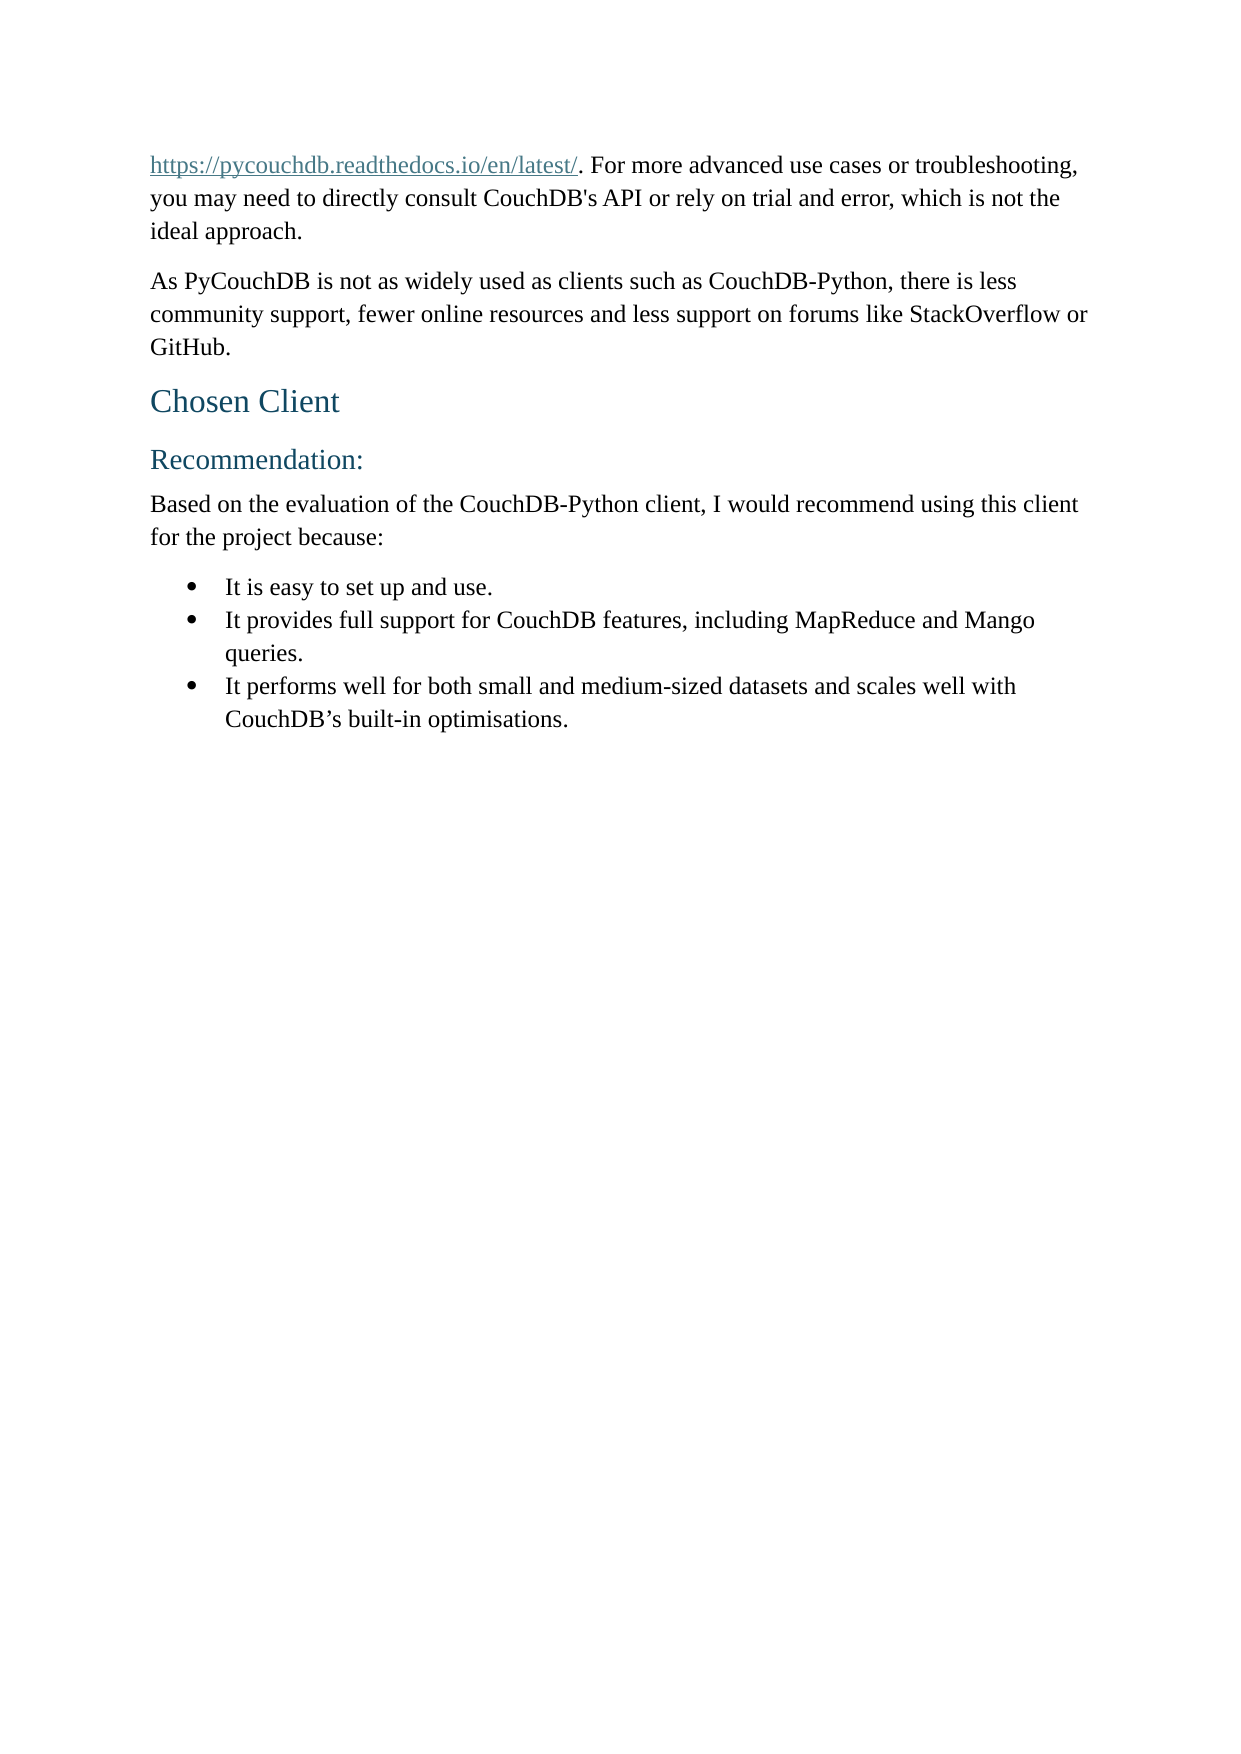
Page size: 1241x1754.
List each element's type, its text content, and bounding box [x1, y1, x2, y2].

text Based on the evaluation of the CouchDB-Python client, I would recommend using this client for the project because: [150, 489, 1090, 551]
subtitle Chosen Client [150, 381, 1090, 420]
list It is easy to set up and use. [187, 572, 1090, 601]
list It provides full support for CouchDB features, including MapReduce and Mango queries. [187, 605, 1090, 667]
list It performs well for both small and medium-sized datasets and scales well with CouchDB’s built-in optimisations. [187, 671, 1090, 733]
subtitle Recommendation: [150, 442, 1090, 476]
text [150, 150, 1090, 245]
text As PyCouchDB is not as widely used as clients such as CouchDB-Python, there is less community support, fewer online resources and less support on forums like StackOverflow or GitHub. [150, 266, 1090, 361]
